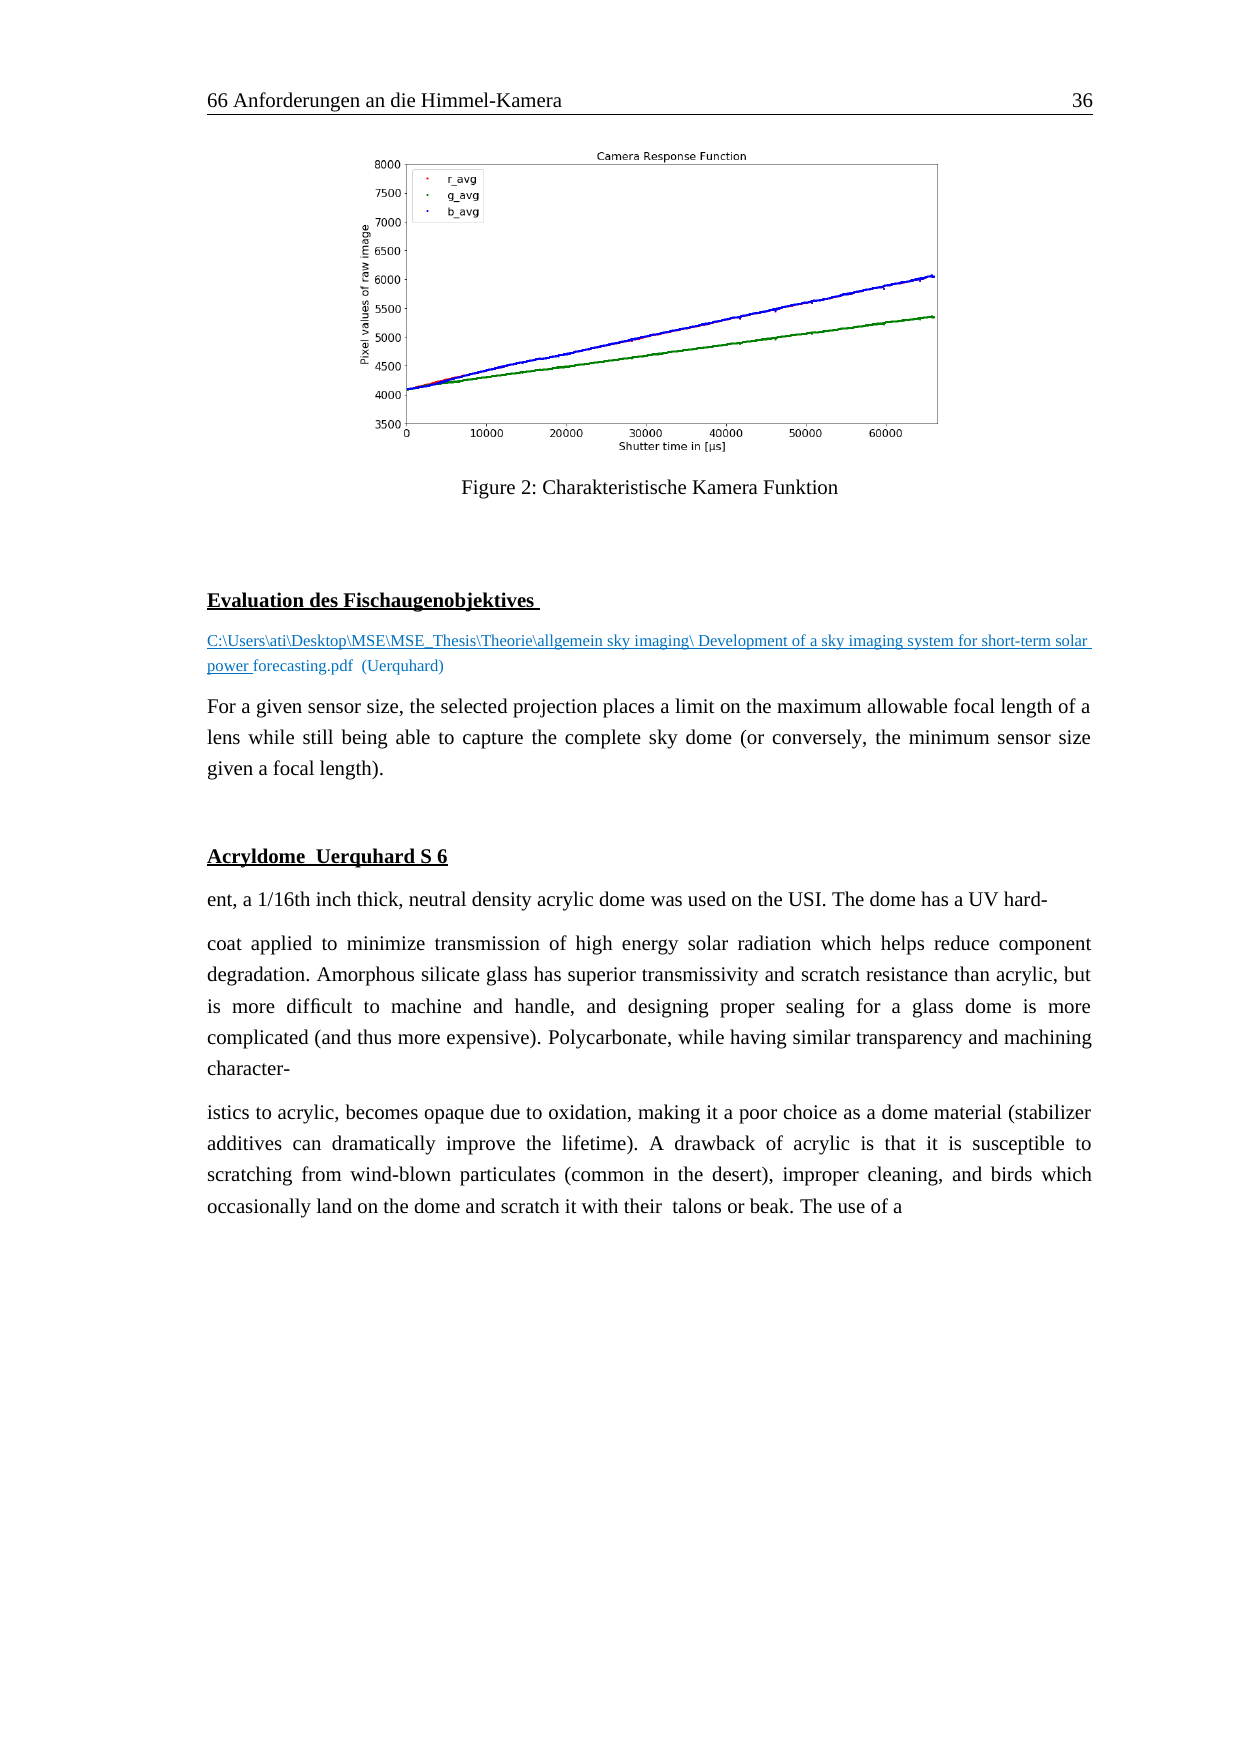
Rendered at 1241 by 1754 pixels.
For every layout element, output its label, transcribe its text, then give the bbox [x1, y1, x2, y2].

text istics to acrylic, becomes opaque due to oxidation, making it a poor choice as a dome material (stabilizer additives can dramatically improve the lifetime). A drawback of acrylic is that it is susceptible to scratching from wind-blown particulates (common in the desert), improper cleaning, and birds which occasionally land on the dome and scratch it with their talons or beak. The use of a [207, 1100, 1093, 1218]
text Evaluation des Fischaugenobjektives [207, 587, 1093, 612]
text ent, a 1/16th inch thick, neutral density acrylic dome was used on the USI. The dome has a UV hard- [207, 887, 1093, 911]
picture [356, 147, 944, 456]
text For a given sensor size, the selected projection places a limit on the maximum allowable focal length of a lens while still being able to capture the complete sky dome (or conversely, the minimum sensor size given a focal length). [207, 693, 1093, 780]
text Acryldome Uerquhard S 6 [207, 843, 1093, 868]
text coat applied to minimize transmission of high energy solar radiation which helps reduce component degradation. Amorphous silicate glass has superior transmissivity and scratch resistance than acrylic, but is more difﬁcult to machine and handle, and designing proper sealing for a glass dome is more complicated (and thus more expensive). Polycarbonate, while having similar transparency and machining character- [207, 931, 1093, 1080]
text C:\Users\ati\Desktop\MSE\MSE_Thesis\Theorie\allgemein sky imaging\ Development of a sky imaging system for short-term solar power forecasting.pdf (Uerquhard) [207, 631, 1093, 675]
